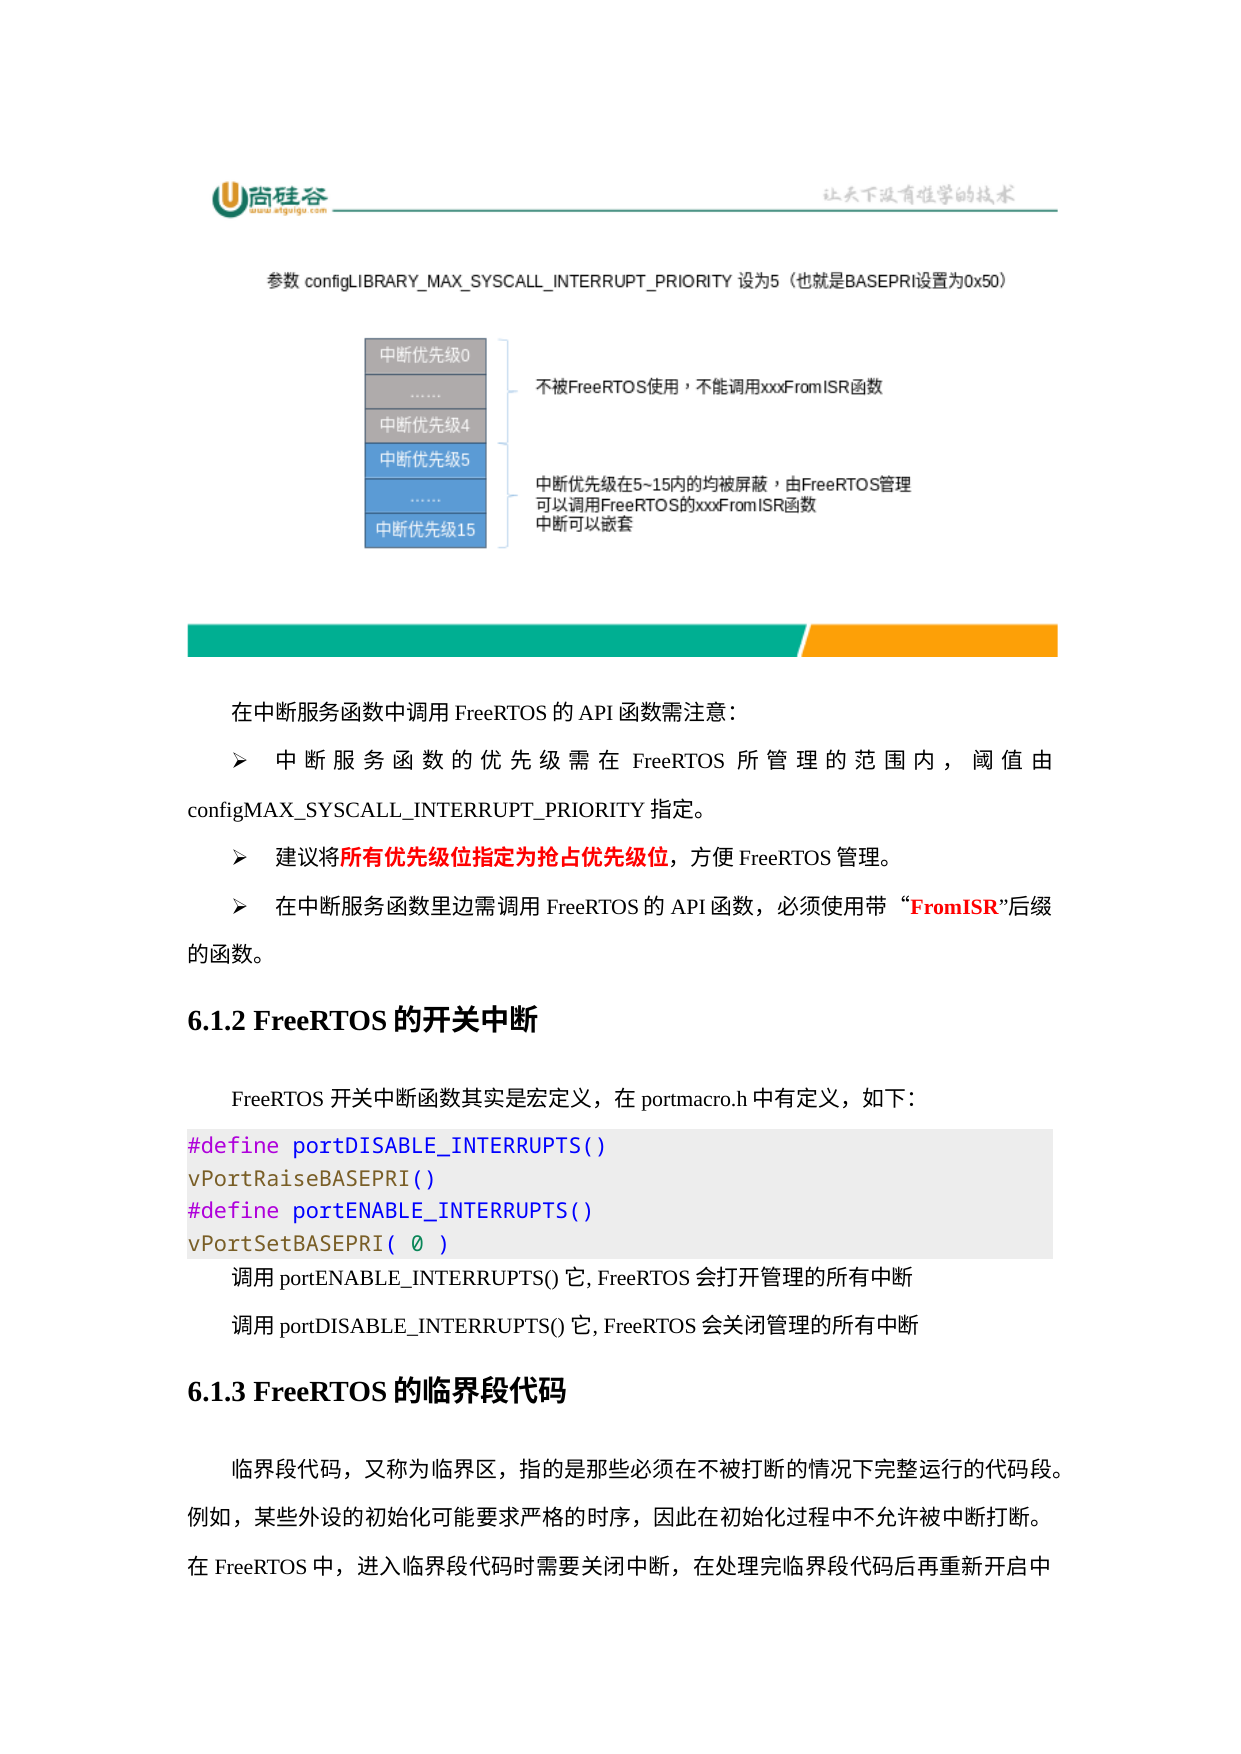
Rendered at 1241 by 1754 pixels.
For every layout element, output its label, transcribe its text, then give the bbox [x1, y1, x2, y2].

text FreeRTOS的开关中断 [187, 985, 1053, 1050]
text 中断服务函数的优先级需在FreeRTOS所管理的范围内，阈值由configMAX_SYSCALL_INTERRUPT_PRIORITY指定。 [187, 743, 1053, 824]
text 调用portENABLE_INTERRUPTS() 它, FreeRTOS会打开管理的所有中断 [187, 1259, 1053, 1292]
text 建议将所有优先级位指定为抢占优先级位，方便FreeRTOS管理。 [187, 840, 1053, 872]
text 在中断服务函数里边需调用FreeRTOS的API函数，必须使用带“FromISR”后缀的函数。 [187, 888, 1053, 969]
text FreeRTOS 开关中断函数其实是宏定义，在 portmacro.h 中有定义，如下： [187, 1081, 1053, 1113]
text #define portDISABLE_INTERRUPTS() vPortRaiseBASEPRI() [187, 1129, 1053, 1194]
text 调用portDISABLE_INTERRUPTS() 它, FreeRTOS会关闭管理的所有中断 [187, 1307, 1053, 1340]
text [187, 1451, 1053, 1581]
text 在中断服务函数中调用FreeRTOS的API函数需注意： [187, 694, 1053, 727]
text #define portENABLE_INTERRUPTS() vPortSetBASEPRI( 0 ) [187, 1194, 1053, 1259]
text FreeRTOS的临界段代码 [187, 1356, 1053, 1421]
